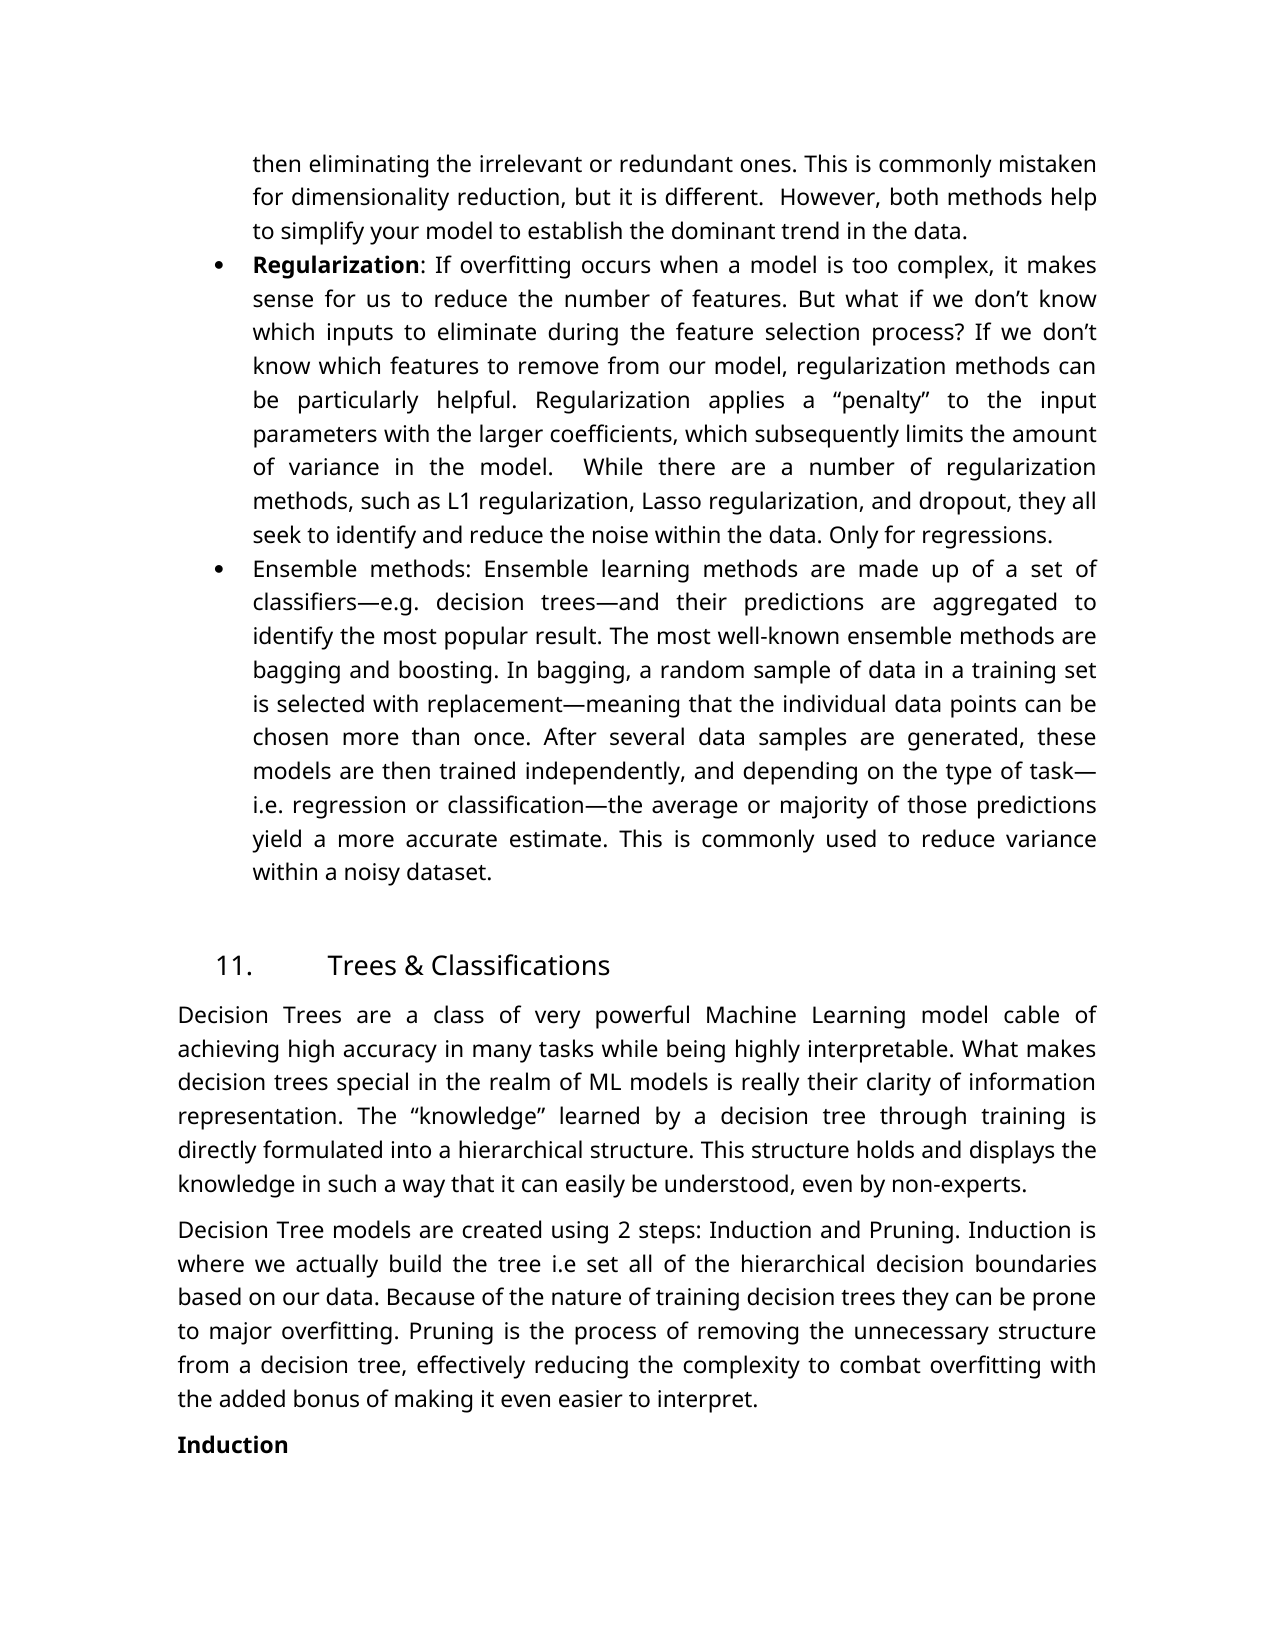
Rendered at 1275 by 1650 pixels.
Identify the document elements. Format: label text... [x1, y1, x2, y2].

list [215, 148, 1098, 246]
list Ensemble methods: Ensemble learning methods are made up of a set of classifiers—e.g. decision trees—and their predictions are aggregated to identify the most popular result. The most well-known ensemble methods are bagging and boosting. In bagging, a random sample of data in a training set is selected with replacement—meaning that the individual data points can be chosen more than once. After several data samples are generated, these models are then trained independently, and depending on the type of task—i.e. regression or classification—the average or majority of those predictions yield a more accurate estimate. This is commonly used to reduce variance within a noisy dataset. [215, 553, 1098, 888]
text Induction [177, 1429, 1098, 1460]
text Decision Tree models are created using 2 steps: Induction and Pruning. Induction is where we actually build the tree i.e set all of the hierarchical decision boundaries based on our data. Because of the nature of training decision trees they can be prone to major overfitting. Pruning is the process of removing the unnecessary structure from a decision tree, effectively reducing the complexity to combat overfitting with the added bonus of making it even easier to interpret. [177, 1214, 1098, 1414]
subtitle Trees & Classifications [215, 947, 1098, 983]
list Regularization: If overfitting occurs when a model is too complex, it makes sense for us to reduce the number of features. But what if we don’t know which inputs to eliminate during the feature selection process? If we don’t know which features to remove from our model, regularization methods can be particularly helpful. Regularization applies a “penalty” to the input parameters with the larger coefficients, which subsequently limits the amount of variance in the model. While there are a number of regularization methods, such as L1 regularization, Lasso regularization, and dropout, they all seek to identify and reduce the noise within the data. Only for regressions. [215, 249, 1098, 550]
text Decision Trees are a class of very powerful Machine Learning model cable of achieving high accuracy in many tasks while being highly interpretable. What makes decision trees special in the realm of ML models is really their clarity of information representation. The “knowledge” learned by a decision tree through training is directly formulated into a hierarchical structure. This structure holds and displays the knowledge in such a way that it can easily be understood, even by non-experts. [177, 999, 1098, 1199]
